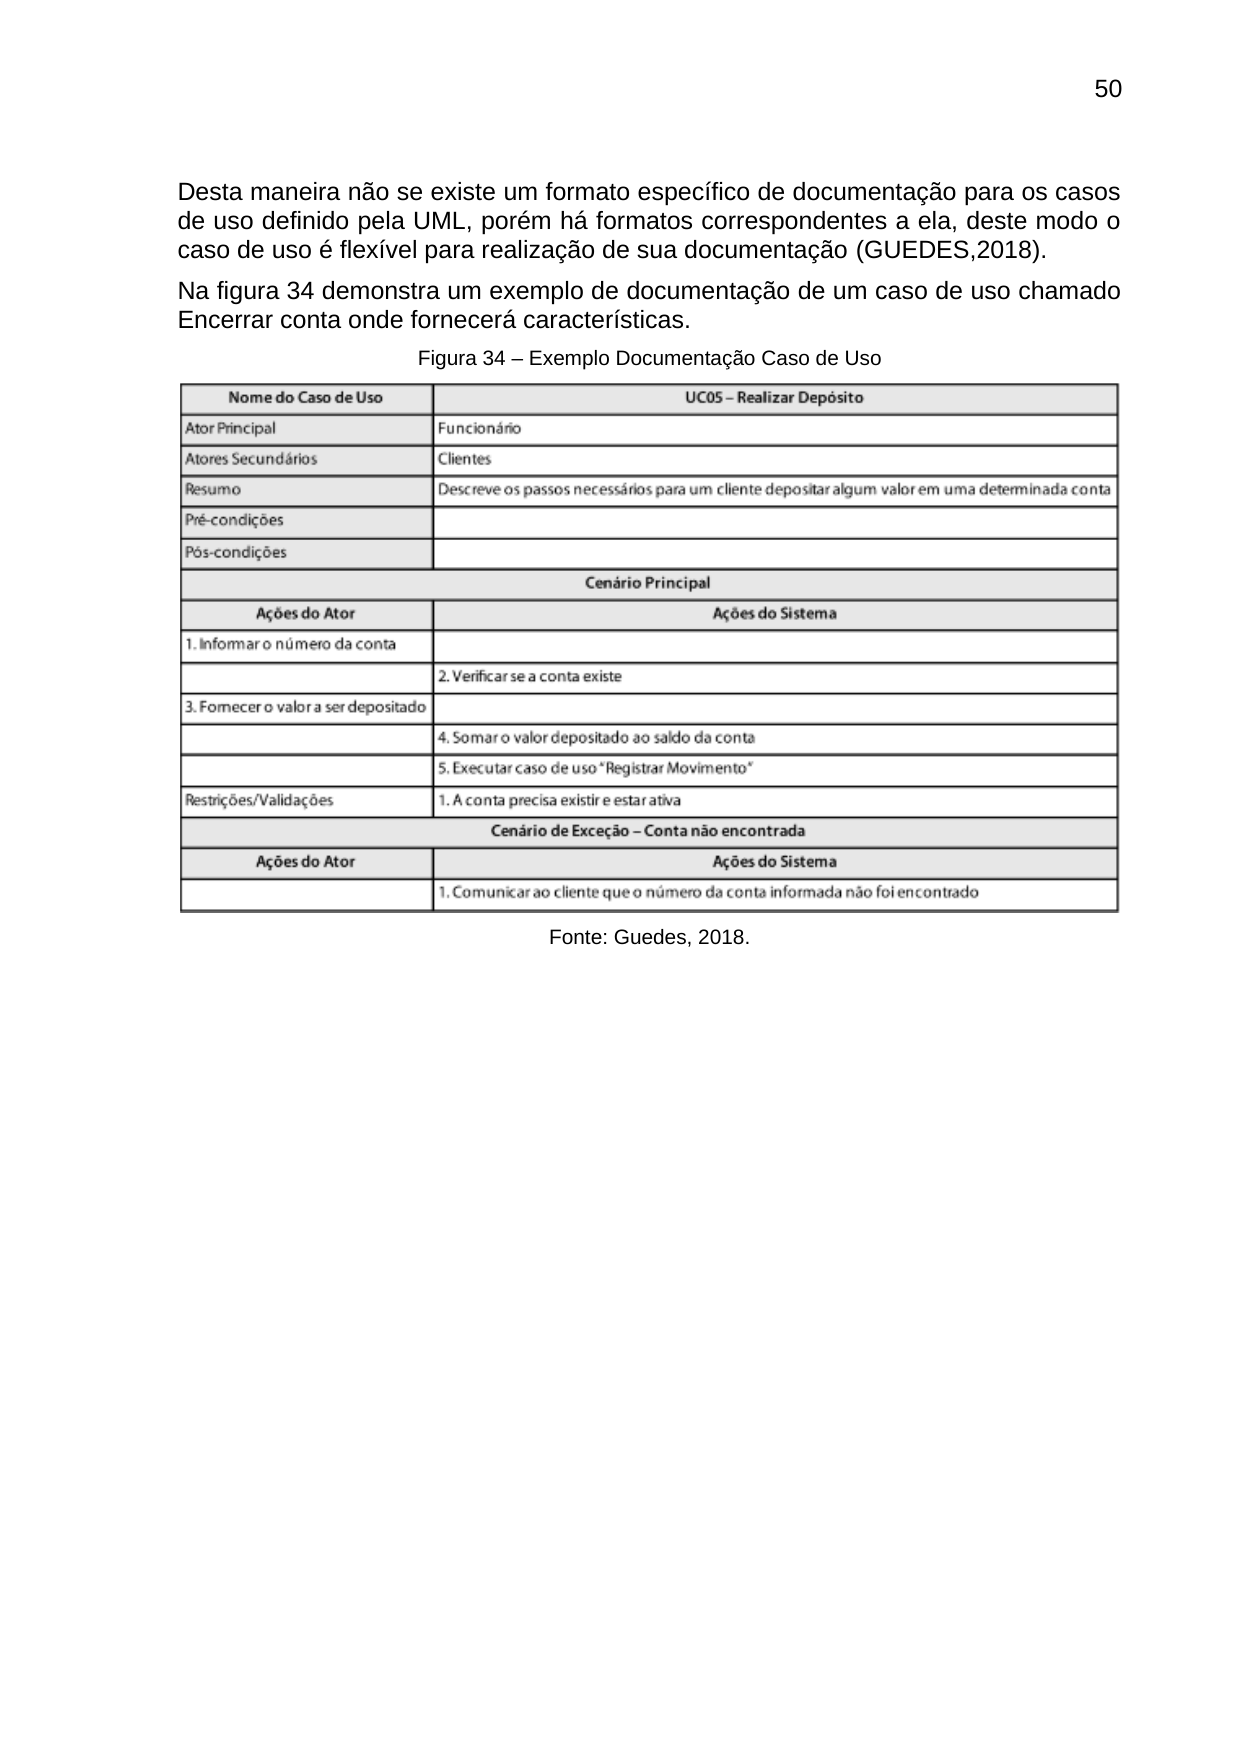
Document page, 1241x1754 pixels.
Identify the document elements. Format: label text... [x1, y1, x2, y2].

text Na figura 34 demonstra um exemplo de documentação de um caso de uso chamado Encerrar conta onde fornecerá características. [177, 276, 1122, 333]
text Desta maneira não se existe um formato específico de documentação para os casos de uso definido pela UML, porém há formatos correspondentes a ela, deste modo o caso de uso é flexível para realização de sua documentação (GUEDES,2018). [177, 177, 1122, 263]
picture [180, 382, 1120, 913]
text Figura 34 – Exemplo Documentação Caso de Uso [177, 346, 1122, 370]
text Fonte: Guedes, 2018. [177, 925, 1122, 949]
